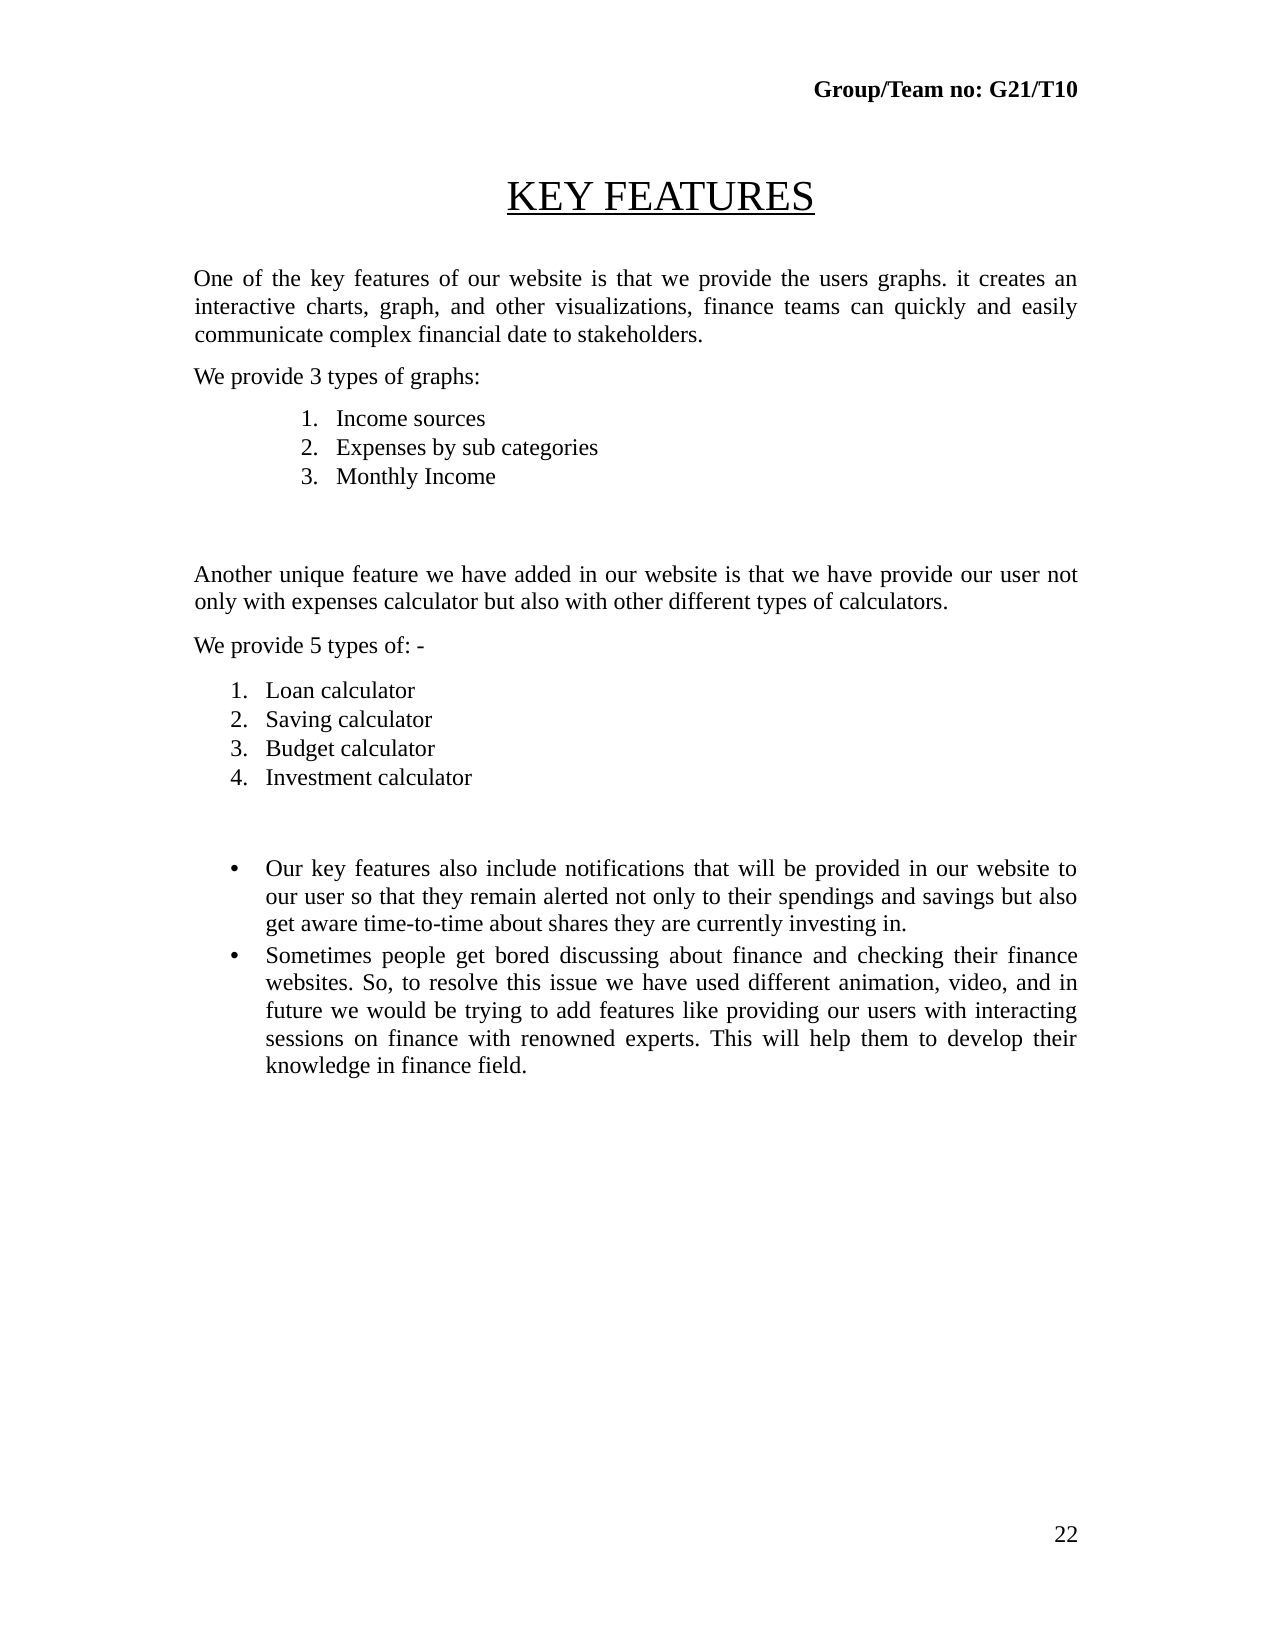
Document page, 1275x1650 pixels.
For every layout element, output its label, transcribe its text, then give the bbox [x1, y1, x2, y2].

list Budget calculator [230, 734, 1079, 761]
text We provide 5 types of: - [193, 632, 1079, 659]
list Monthly Income [301, 462, 1079, 490]
list Our key features also include notifications that will be provided in our website to our user so that they remain alerted not only to their spendings and savings but also get aware time-to-time about shares they are currently investing in. [230, 854, 1079, 937]
list Investment calculator [230, 763, 1079, 790]
list Saving calculator [230, 705, 1079, 733]
text Another unique feature we have added in our website is that we have provide our user not only with expenses calculator but also with other different types of calculators. [193, 560, 1079, 615]
list Income sources [301, 404, 1079, 432]
list Expenses by sub categories [301, 433, 1079, 461]
text We provide 3 types of graphs: [193, 362, 1079, 389]
subtitle KEY FEATURES [195, 170, 1197, 219]
text One of the key features of our website is that we provide the users graphs. it creates an interactive charts, graph, and other visualizations, finance teams can quickly and easily communicate complex financial date to stakeholders. [193, 264, 1079, 347]
list Sometimes people get bored discussing about finance and checking their finance websites. So, to resolve this issue we have used different animation, video, and in future we would be trying to add features like providing our users with interacting sessions on finance with renowned experts. This will help them to develop their knowledge in finance field. [230, 941, 1079, 1079]
list Loan calculator [230, 676, 1079, 704]
